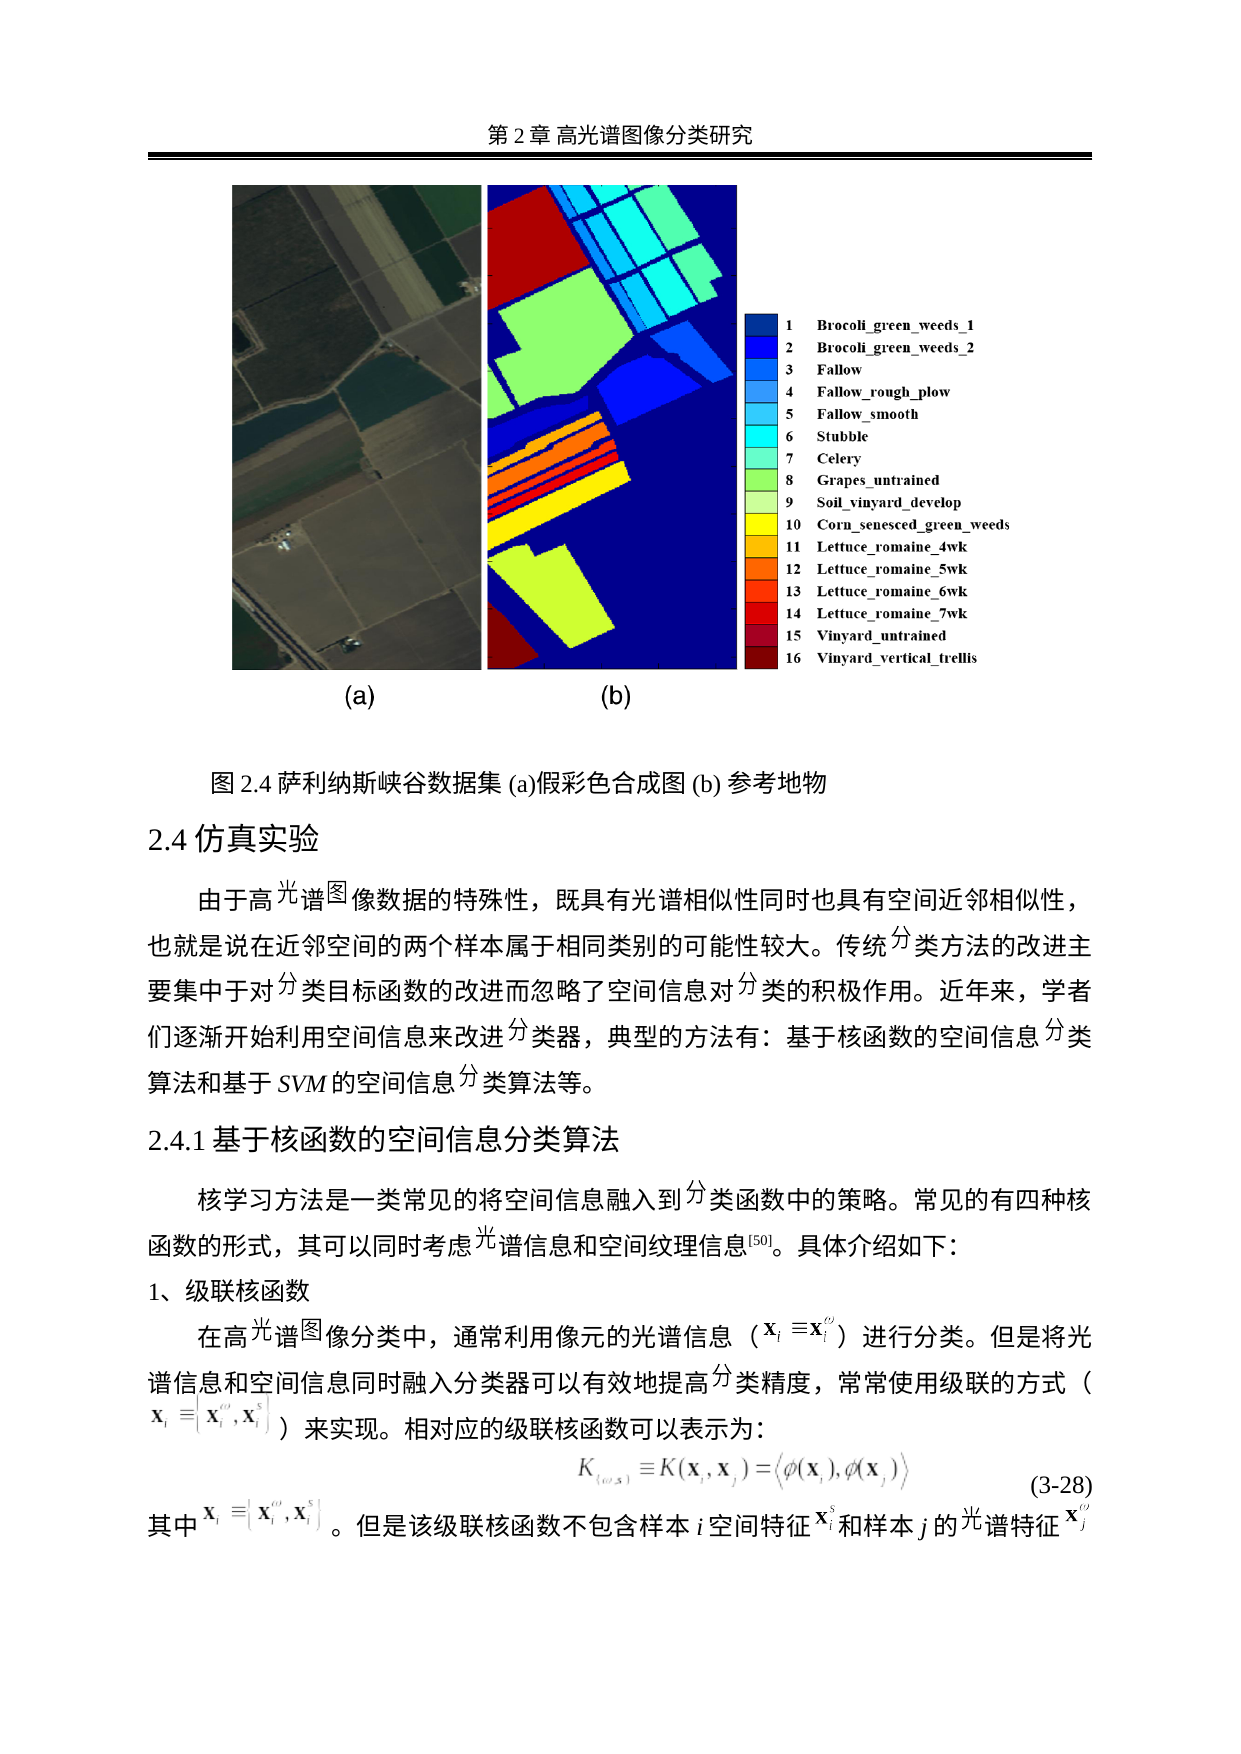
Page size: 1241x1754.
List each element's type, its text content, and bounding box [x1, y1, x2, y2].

list 级联核函数 [148, 1264, 1092, 1310]
text 由于高谱像数据的特殊性，既具有光谱相似性同时也具有空间近邻相似性，也就是说在近邻空间的两个样本属于相同类别的可能性较大。传统类方法的改进主要集中于对类目标函数的改进而忽略了空间信息对类的积极作用。近年来，学者们逐渐开始利用空间信息来改进类器，典型的方法有：基于核函数的空间信息类算法和基于SVM的空间信息类算法等。 [148, 872, 1092, 1102]
text (3-28) [148, 1447, 1092, 1499]
text 图2.4 萨利纳斯峡谷数据集 (a)假彩色合成图 (b) 参考地物 [148, 756, 1092, 802]
text 在高谱像分类中，通常利用像元的光谱信息（）进行分类。但是将光谱信息和空间信息同时融入分类器可以有效地提高类精度，常常使用级联的方式（）来实现。相对应的级联核函数可以表示为： [148, 1310, 1092, 1447]
subtitle 2.4.1基于核函数的空间信息分类算法 [148, 1114, 1092, 1160]
text 核学习方法是一类常见的将空间信息融入到类函数中的策略。常见的有四种核函数的形式，其可以同时考虑谱信息和空间纹理信息[50]。具体介绍如下： [148, 1172, 1092, 1264]
picture [231, 184, 1010, 710]
subtitle 2.4 仿真实验 [148, 814, 1092, 860]
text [148, 1499, 1092, 1545]
